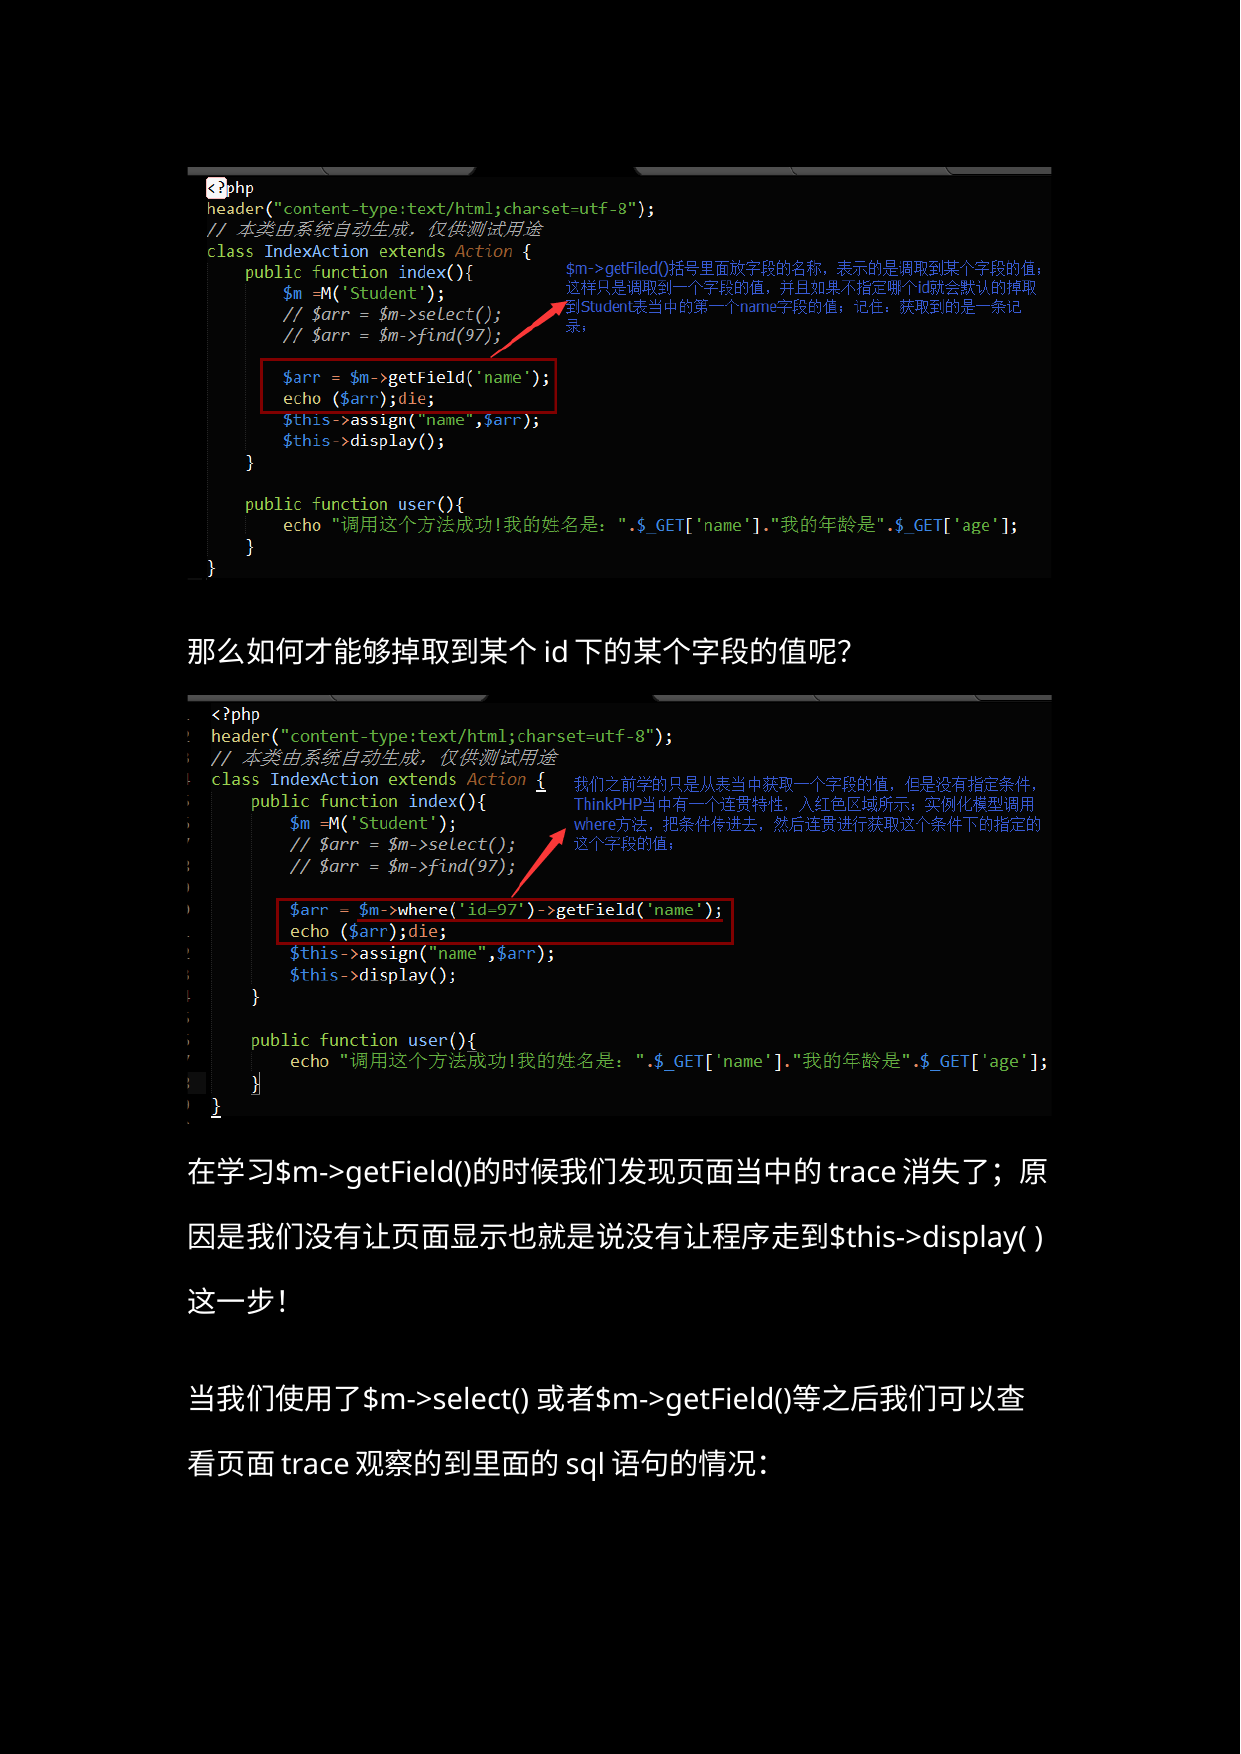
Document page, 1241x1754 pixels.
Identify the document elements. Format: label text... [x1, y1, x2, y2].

text 在学习$m->getField()的时候我们发现页面当中的trace消失了；原因是我们没有让页面显示也就是说没有让程序走到$this->display( ) 这一步！ [187, 1137, 1053, 1332]
picture [187, 695, 1052, 1124]
text 当我们使用了$m->select() 或者$m->getField()等之后我们可以查看页面trace观察的到里面的sql语句的情况： [187, 1364, 1053, 1494]
picture [187, 167, 1052, 580]
text 那么如何才能够掉取到某个id下的某个字段的值呢？ [187, 617, 1053, 682]
